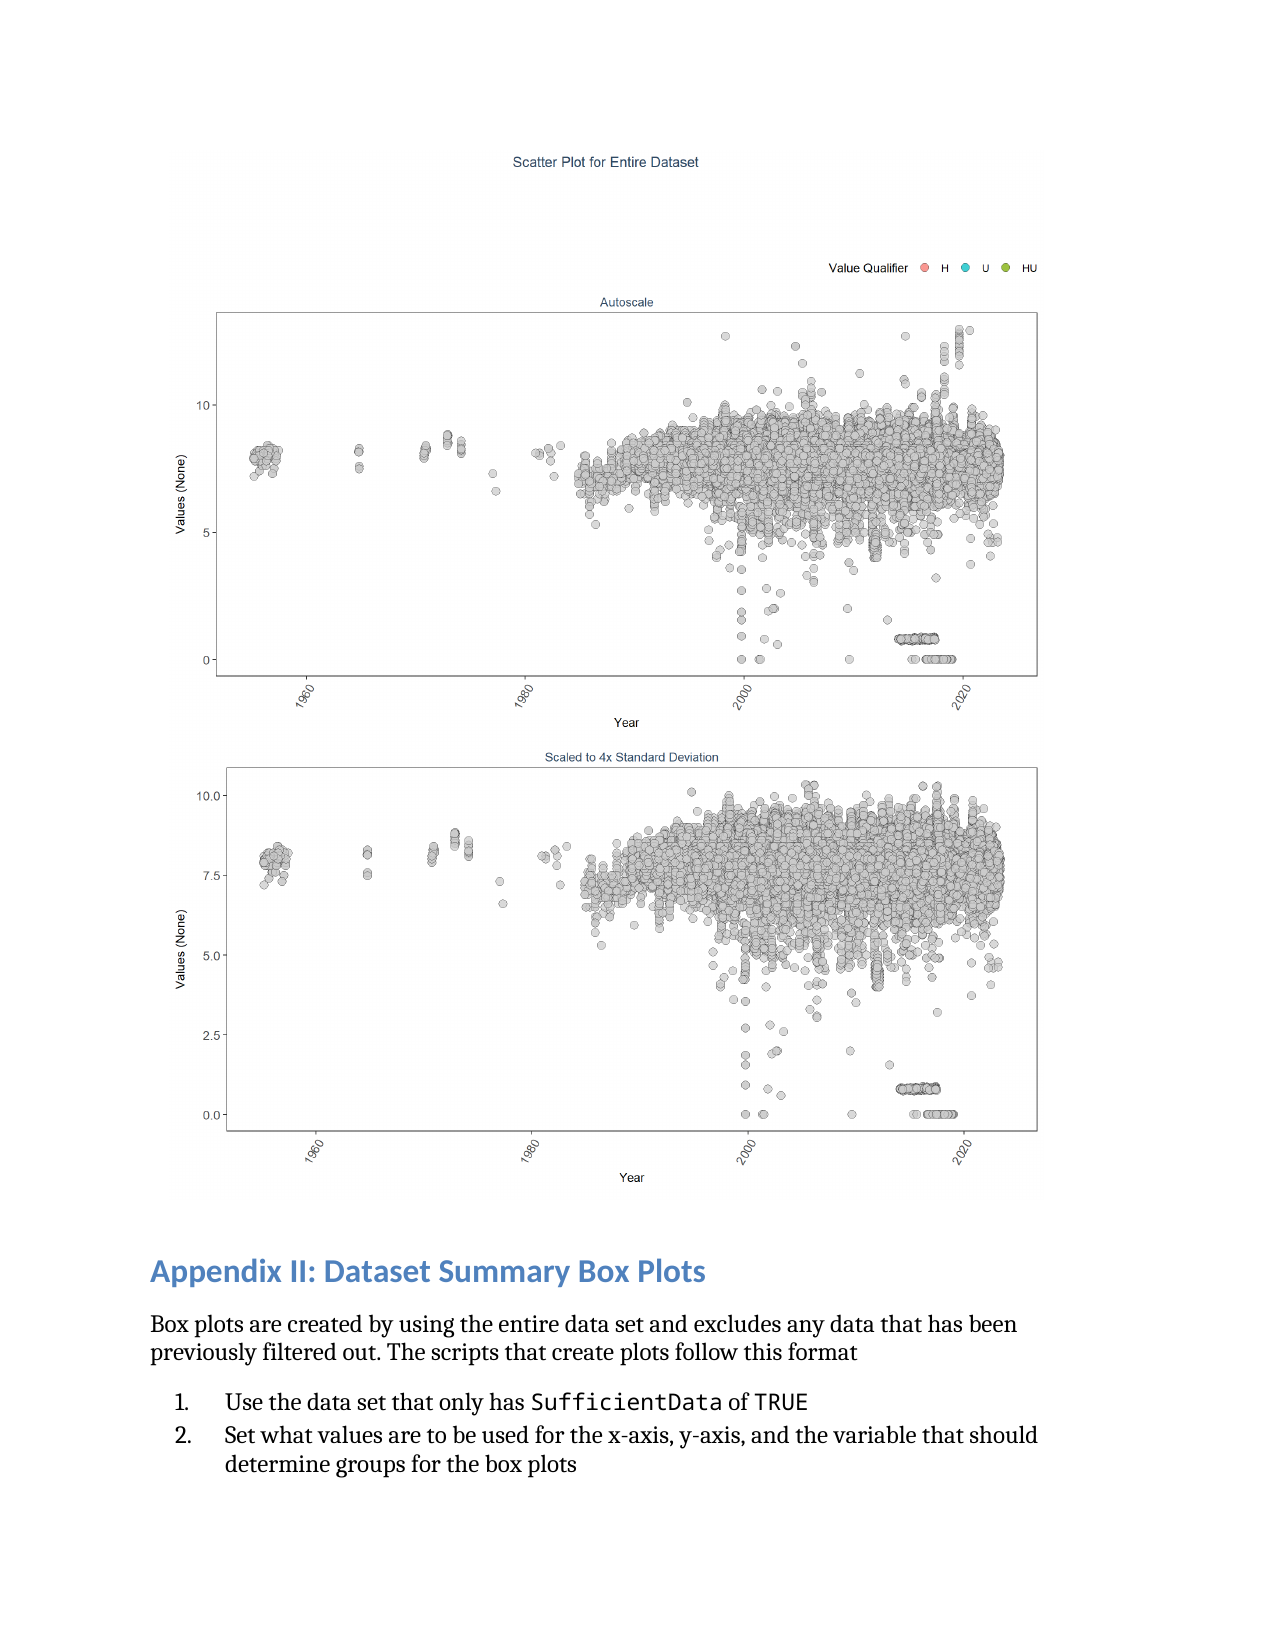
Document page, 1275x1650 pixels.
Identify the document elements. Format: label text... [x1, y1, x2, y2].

picture [168, 150, 1044, 1200]
text Box plots are created by using the entire data set and excludes any data that has been previously filtered out. The scripts that create plots follow this format [150, 1309, 1125, 1367]
list Use the data set that only has SufficientData of TRUE [175, 1386, 1125, 1417]
list Set what values are to be used for the x-axis, y-axis, and the variable that should determine groups for the box plots [175, 1421, 1125, 1478]
subtitle Appendix II: Dataset Summary Box Plots [150, 1250, 1125, 1291]
